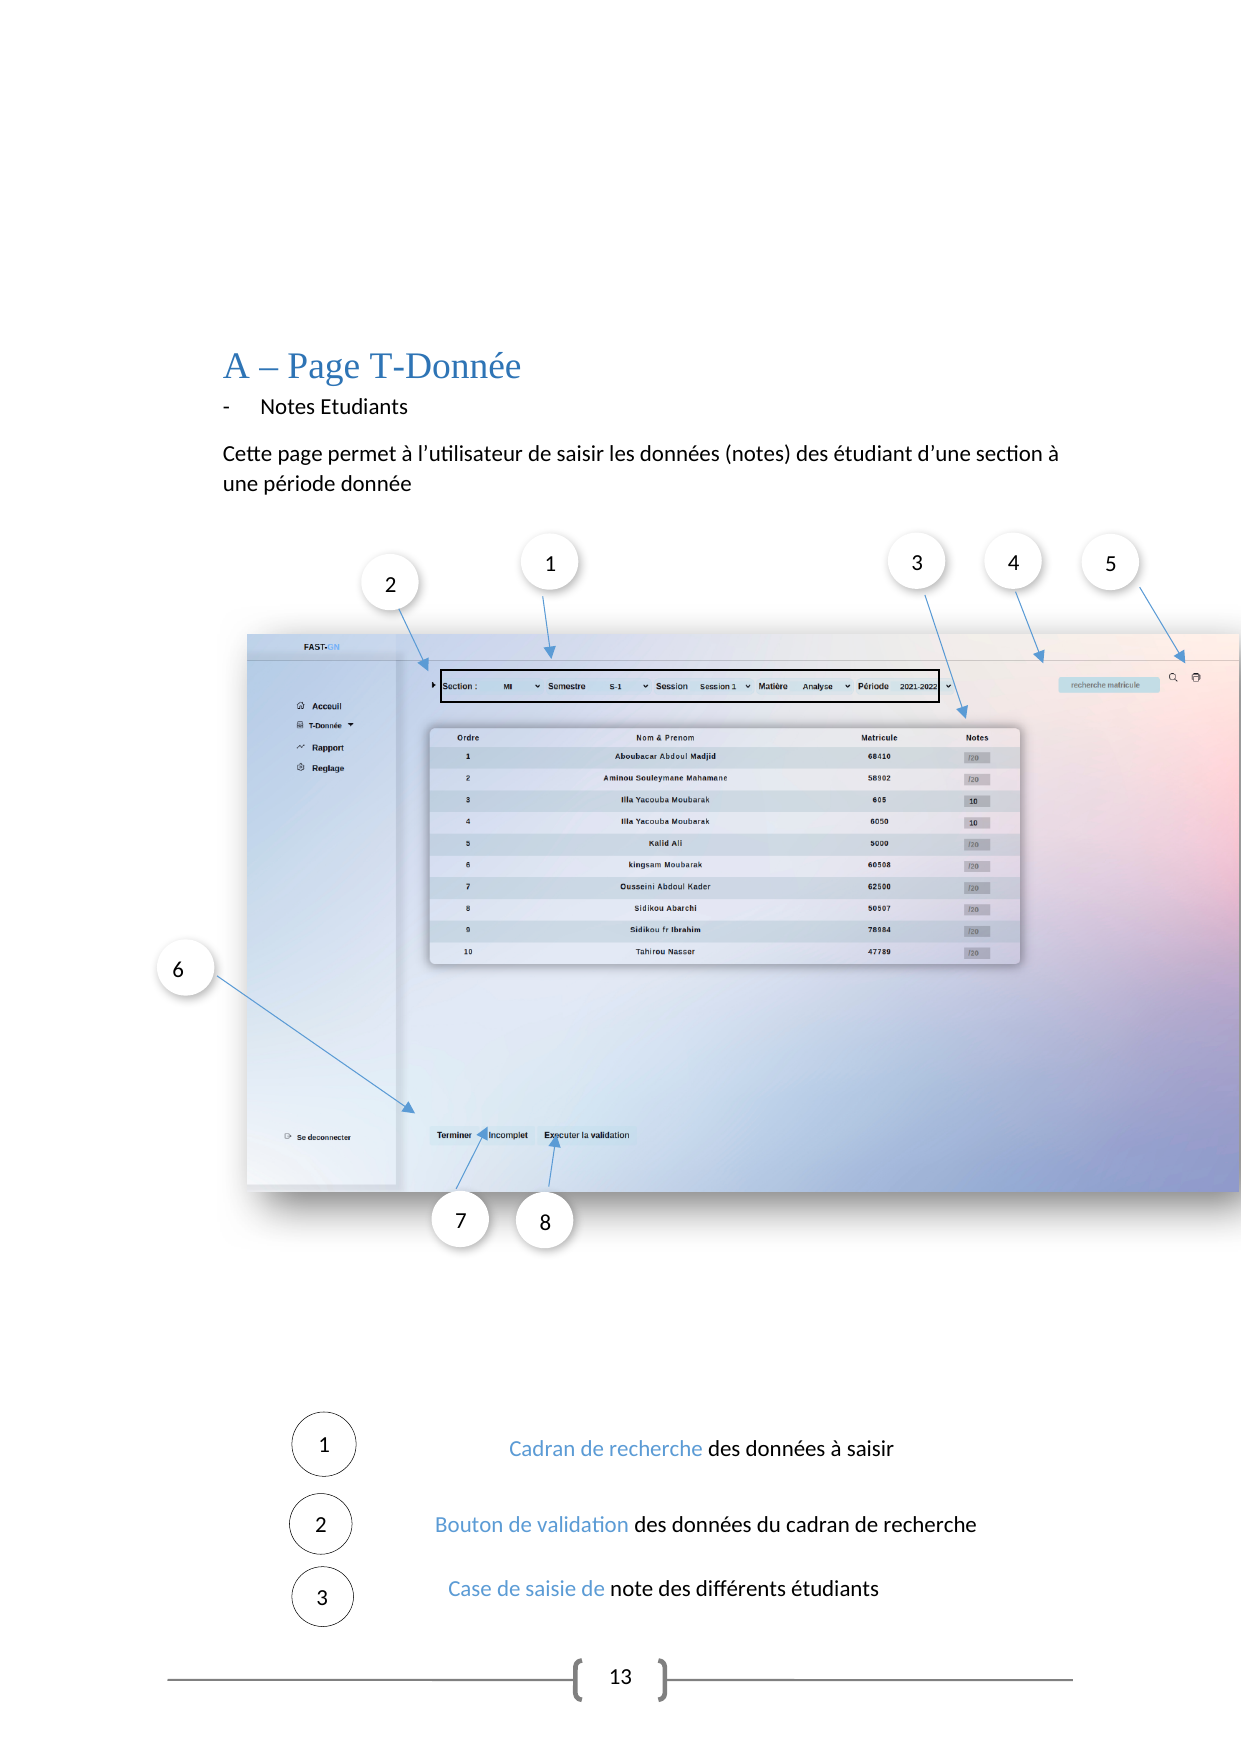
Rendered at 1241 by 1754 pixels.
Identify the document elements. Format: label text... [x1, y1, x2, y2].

picture [247, 634, 1239, 1192]
list Notes Etudiants [223, 392, 1093, 420]
subtitle A – Page T-Donnée [148, 343, 1093, 387]
text Cette page permet à l’utilisateur de saisir les données (notes) des étudiant d’une section à une période donnée [223, 439, 1093, 497]
